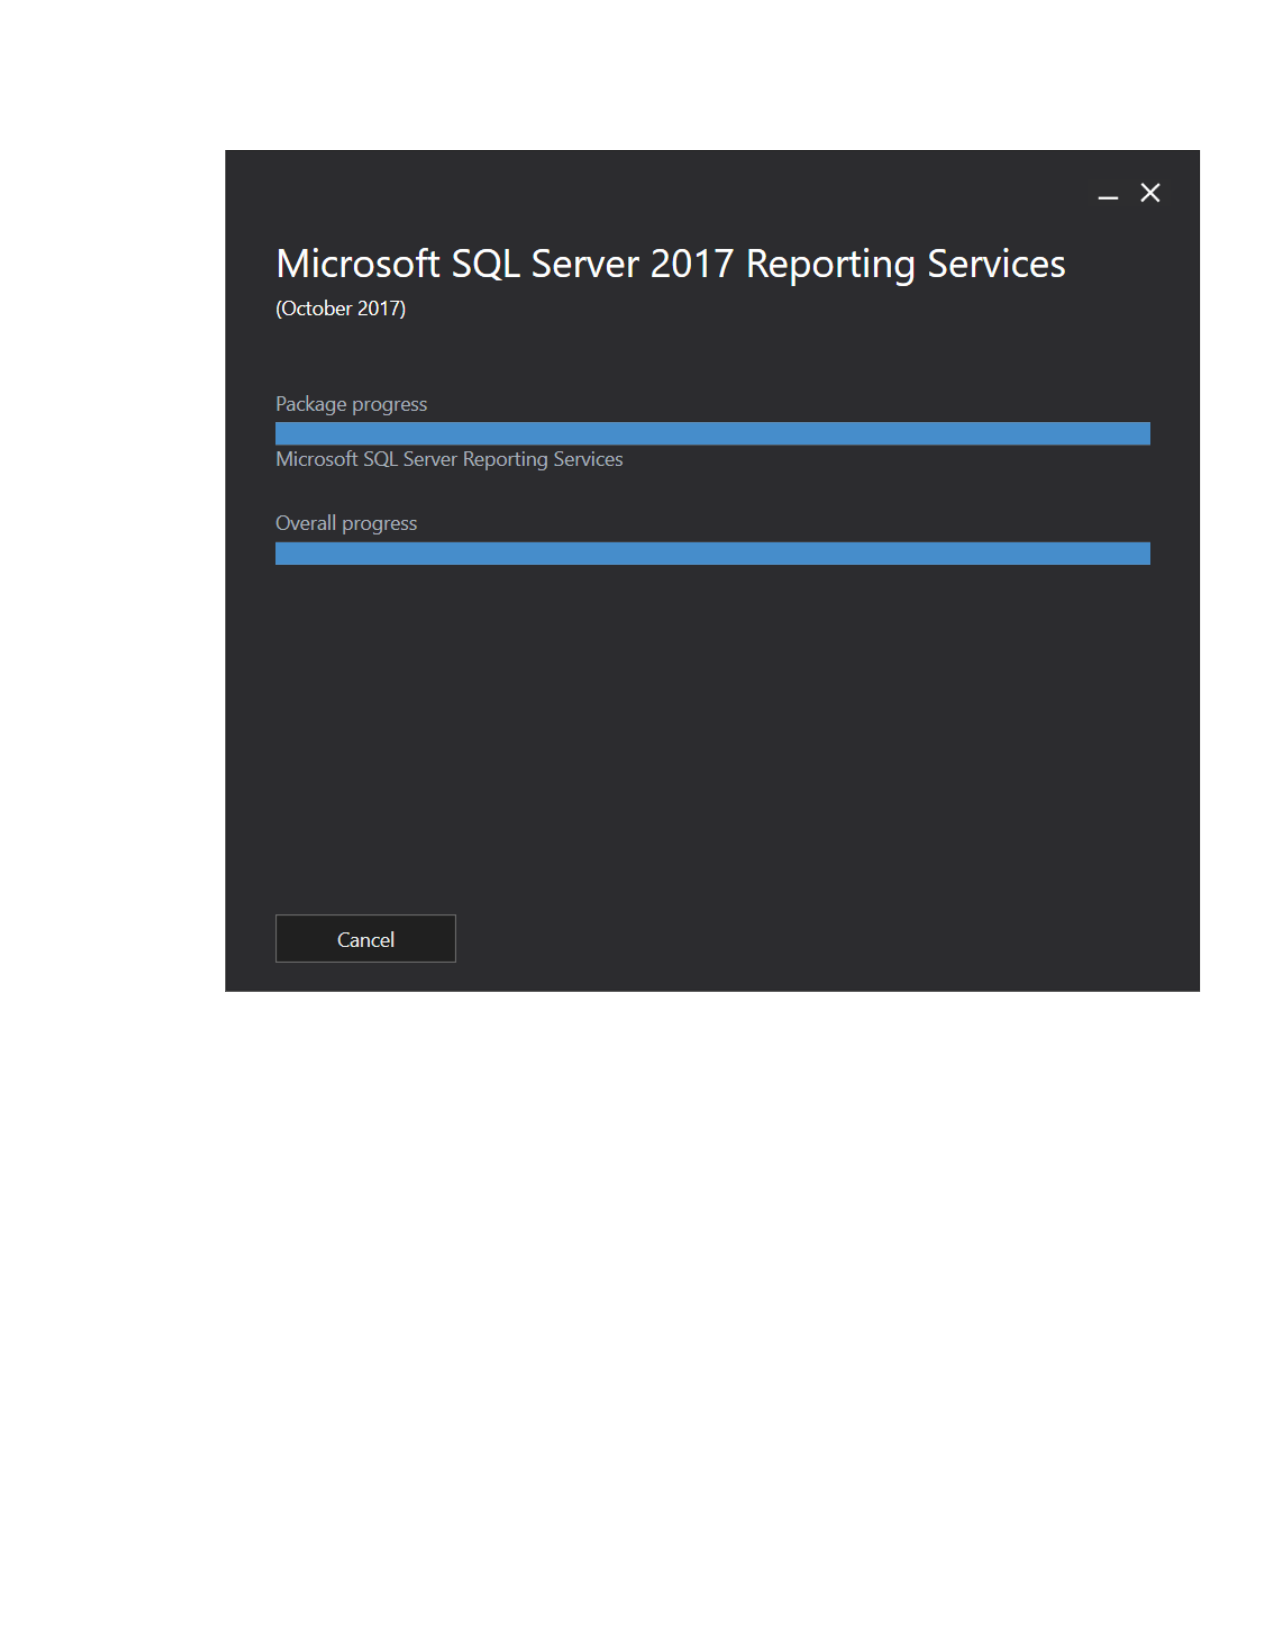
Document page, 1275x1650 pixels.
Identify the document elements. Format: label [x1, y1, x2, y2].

picture [225, 150, 1200, 992]
